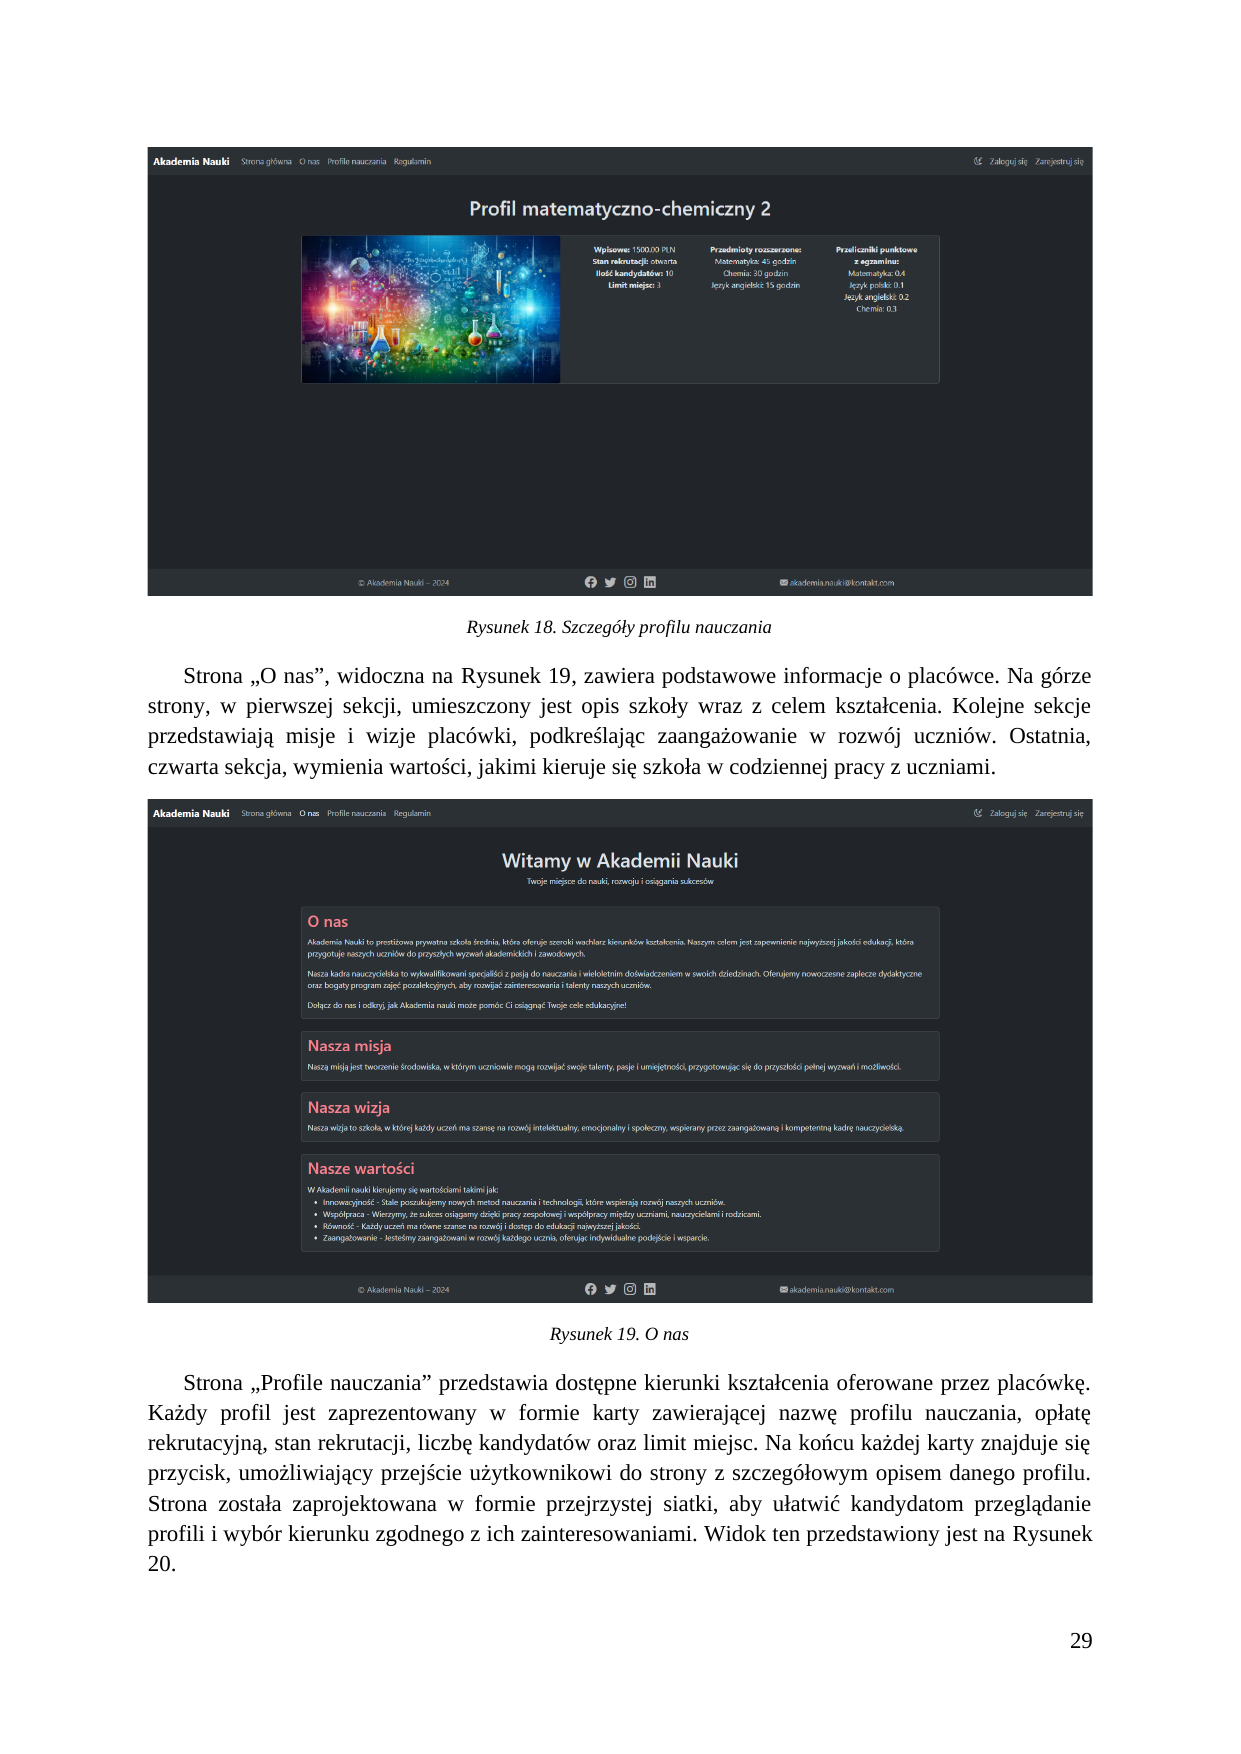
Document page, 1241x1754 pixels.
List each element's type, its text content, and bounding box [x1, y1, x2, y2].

text Rysunek . Szczegóły profilu nauczania [148, 616, 1093, 638]
text Strona „O nas”, widoczna na Rysunku 19, zawiera podstawowe informacje o placówce. Na górze strony, w pierwszej sekcji, umieszczony jest opis szkoły wraz z celem kształcenia. Kolejne sekcje przedstawiają misje i wizje placówki, podkreślając zaangażowanie w rozwój uczniów. Ostatnia, czwarta sekcja, wymienia wartości, jakimi kieruje się szkoła w codziennej pracy z uczniami. [148, 662, 1093, 779]
picture [147, 799, 1093, 1303]
picture [147, 147, 1093, 596]
text Strona „Profile nauczania” przedstawia dostępne kierunki kształcenia oferowane przez placówkę. Każdy profil jest zaprezentowany w formie karty zawierającej nazwę profilu nauczania, opłatę rekrutacyjną, stan rekrutacji, liczbę kandydatów oraz limit miejsc. Na końcu każdej karty znajduje się przycisk, umożliwiający przejście użytkownikowi do strony z szczegółowym opisem danego profilu. Strona została zaprojektowana w formie przejrzystej siatki, aby ułatwić kandydatom przeglądanie profili i wybór kierunku zgodnego z ich zainteresowaniami. Widok ten przedstawiony jest na Rysunku 20. [148, 1369, 1093, 1576]
text Rysunek . O nas [148, 1323, 1093, 1345]
